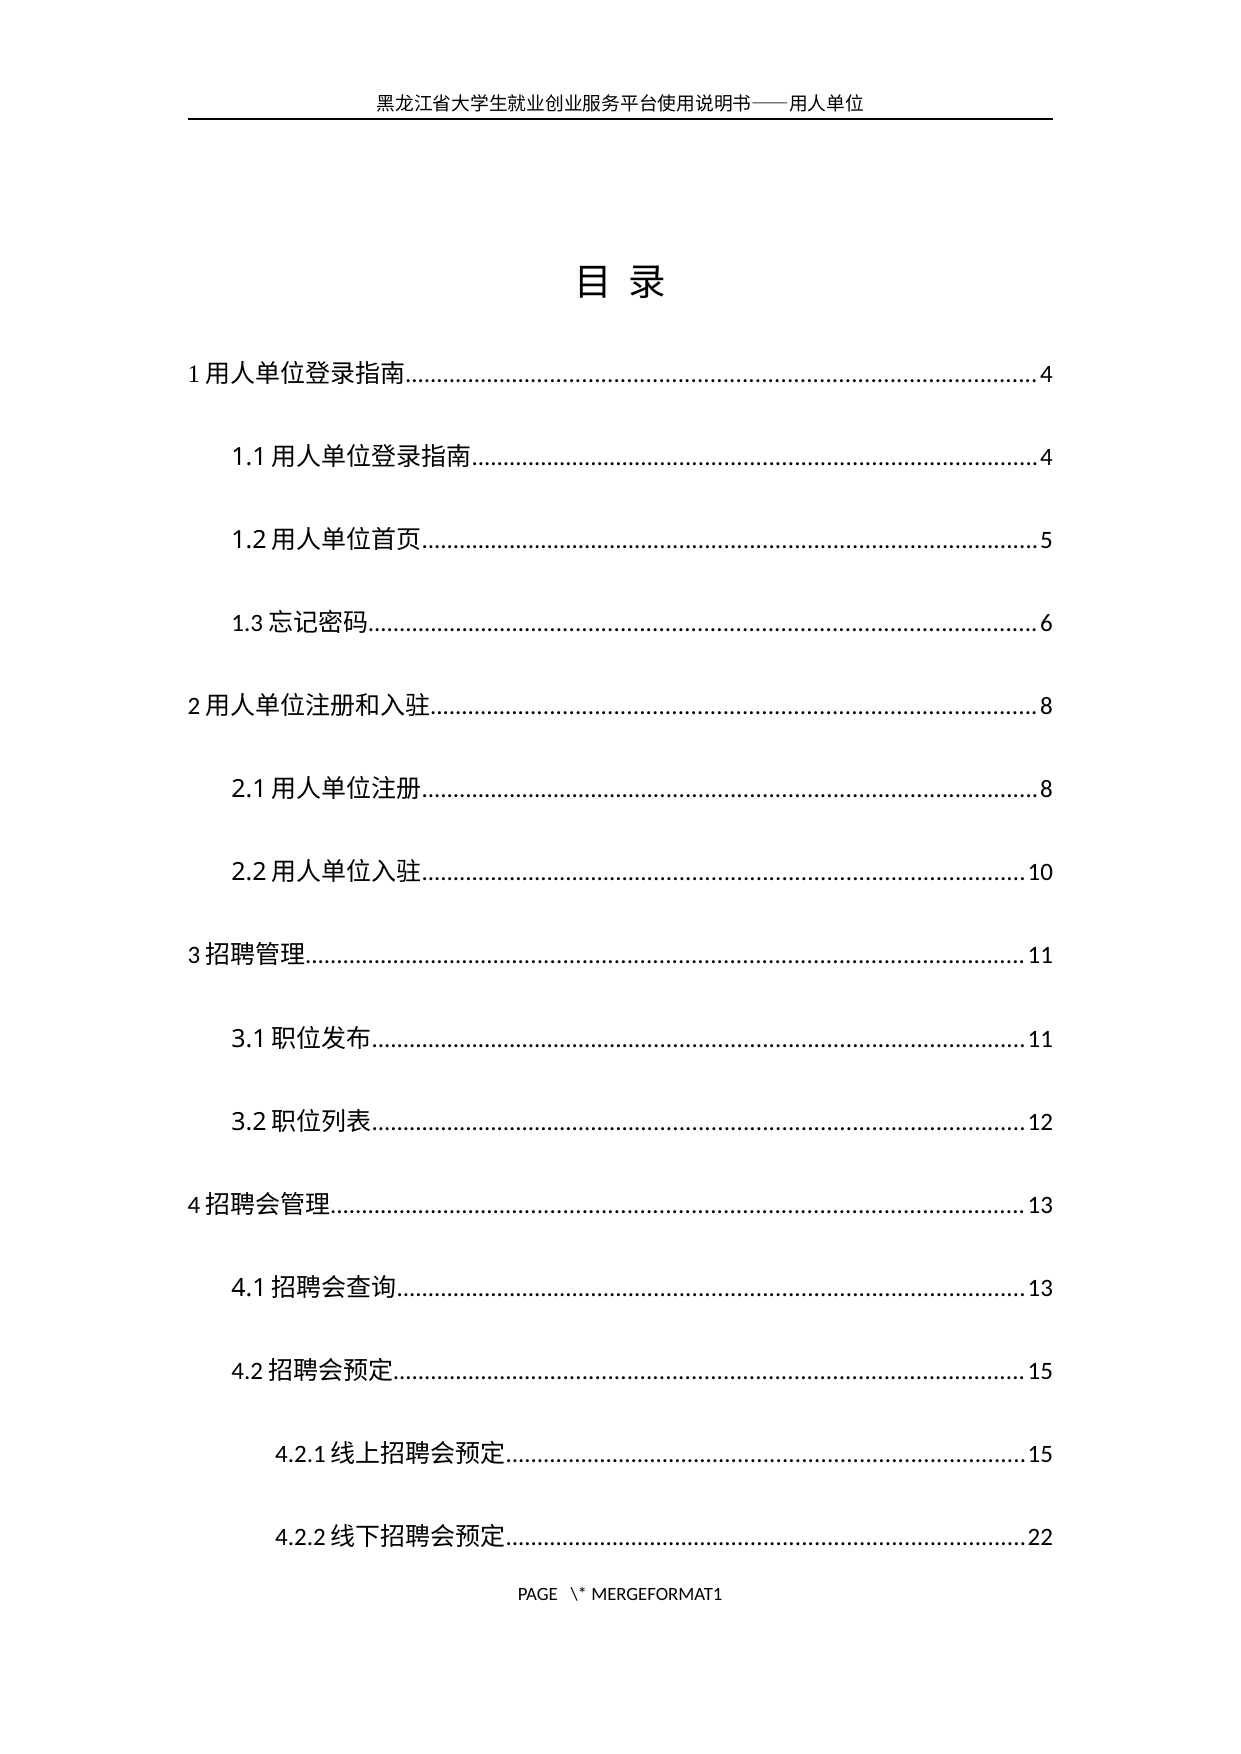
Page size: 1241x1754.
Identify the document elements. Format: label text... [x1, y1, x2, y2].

text 1.1用人单位登录指南 4 [231, 422, 1053, 487]
text 4招聘会管理 13 [187, 1170, 1053, 1235]
text 4.2.1线上招聘会预定 15 [275, 1419, 1053, 1484]
text 3招聘管理 11 [187, 921, 1053, 986]
text 3.1职位发布 11 [231, 1004, 1053, 1069]
text 1用人单位登录指南 4 [187, 339, 1053, 404]
text 4.1招聘会查询 13 [231, 1253, 1053, 1318]
text 4.2招聘会预定 15 [231, 1336, 1053, 1401]
text 目 录 [187, 247, 1053, 312]
text 2.1用人单位注册 8 [231, 754, 1053, 819]
text 3.2职位列表 12 [231, 1087, 1053, 1152]
text 4.2.2线下招聘会预定 22 [275, 1502, 1053, 1567]
text 1.3忘记密码 6 [231, 588, 1053, 653]
text 2.2用人单位入驻 10 [231, 837, 1053, 902]
text 1.2用人单位首页 5 [231, 505, 1053, 570]
text 2用人单位注册和入驻 8 [187, 671, 1053, 736]
